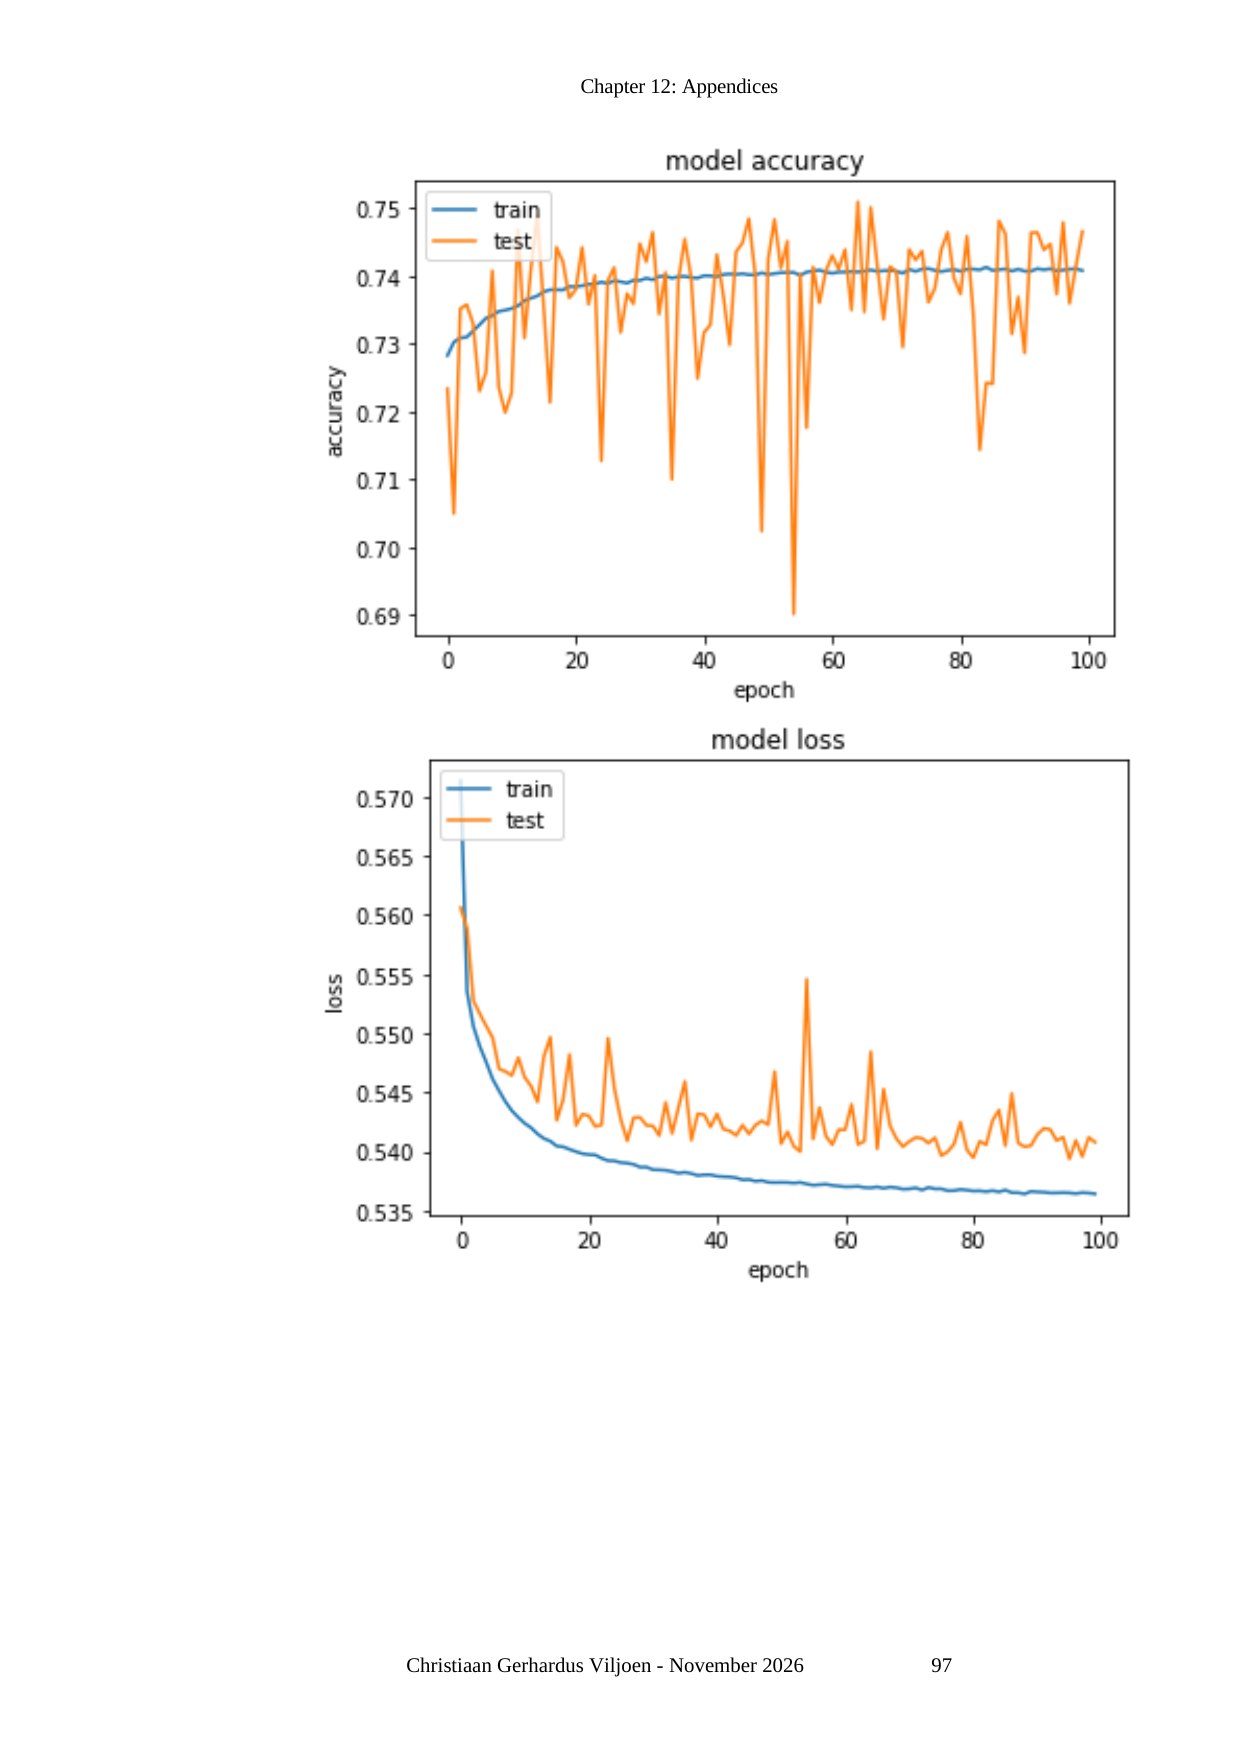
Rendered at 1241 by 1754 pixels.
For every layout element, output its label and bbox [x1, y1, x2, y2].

picture [311, 135, 1149, 1295]
